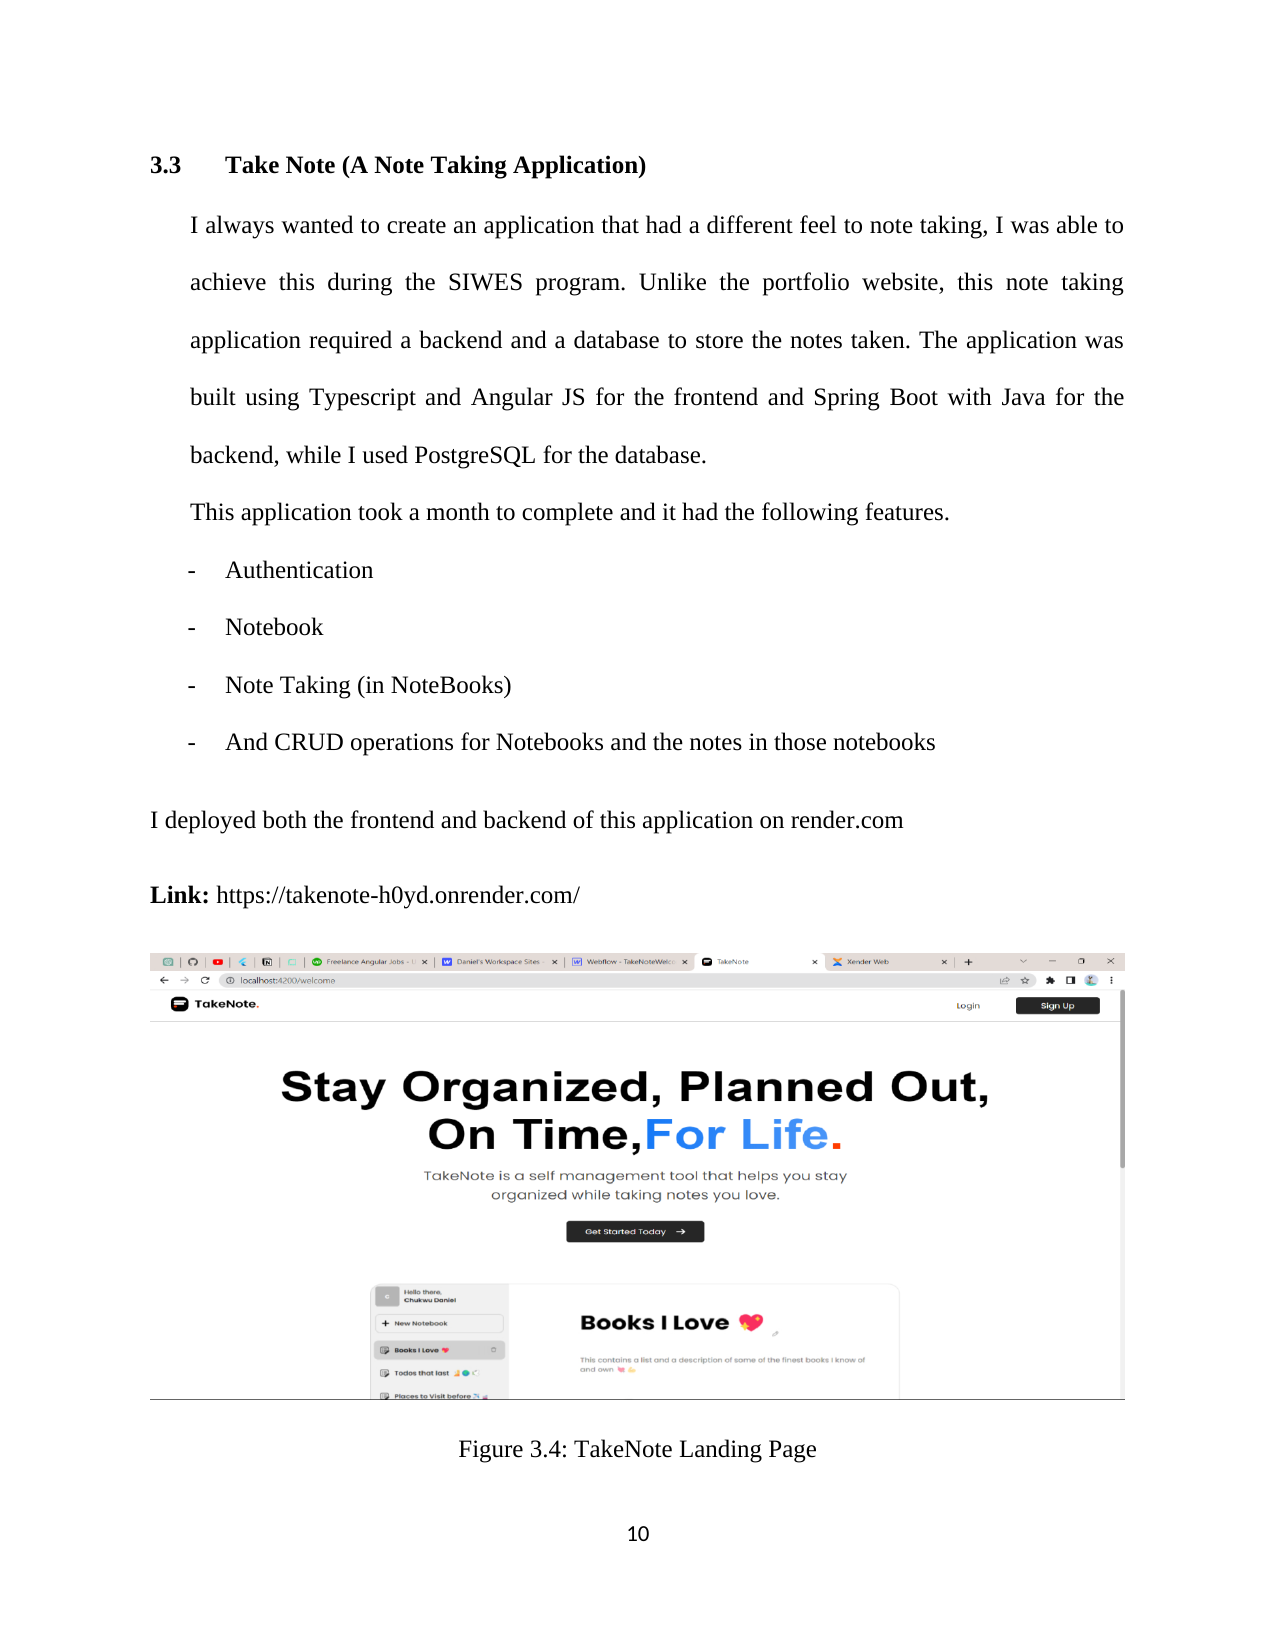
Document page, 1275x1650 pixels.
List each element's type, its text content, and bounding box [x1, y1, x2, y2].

list Notebook [187, 612, 1125, 641]
text Figure 3.4: TakeNote Landing Page [150, 1434, 1125, 1463]
list Authentication [187, 555, 1125, 583]
text I deployed both the frontend and backend of this application on render.com [150, 806, 1125, 834]
list And CRUD operations for Notebooks and the notes in those notebooks [187, 727, 1125, 756]
text Link: https://takenote-h0yd.onrender.com/ [150, 880, 1125, 908]
list This application took a month to complete and it had the following features. [190, 497, 1125, 526]
list Note Taking (in NoteBooks) [187, 670, 1125, 698]
picture [150, 953, 1125, 1400]
list I always wanted to create an application that had a different feel to note taking, I was able to achieve this during the SIWES program. Unlike the portfolio website, this note taking application required a backend and a database to store the notes taken. The application was built using Typescript and Angular JS for the frontend and Spring Boot with Java for the backend, while I used PostgreSQL for the database. [190, 210, 1125, 468]
text 3.3 Take Note (A Note Taking Application) [150, 150, 1125, 179]
